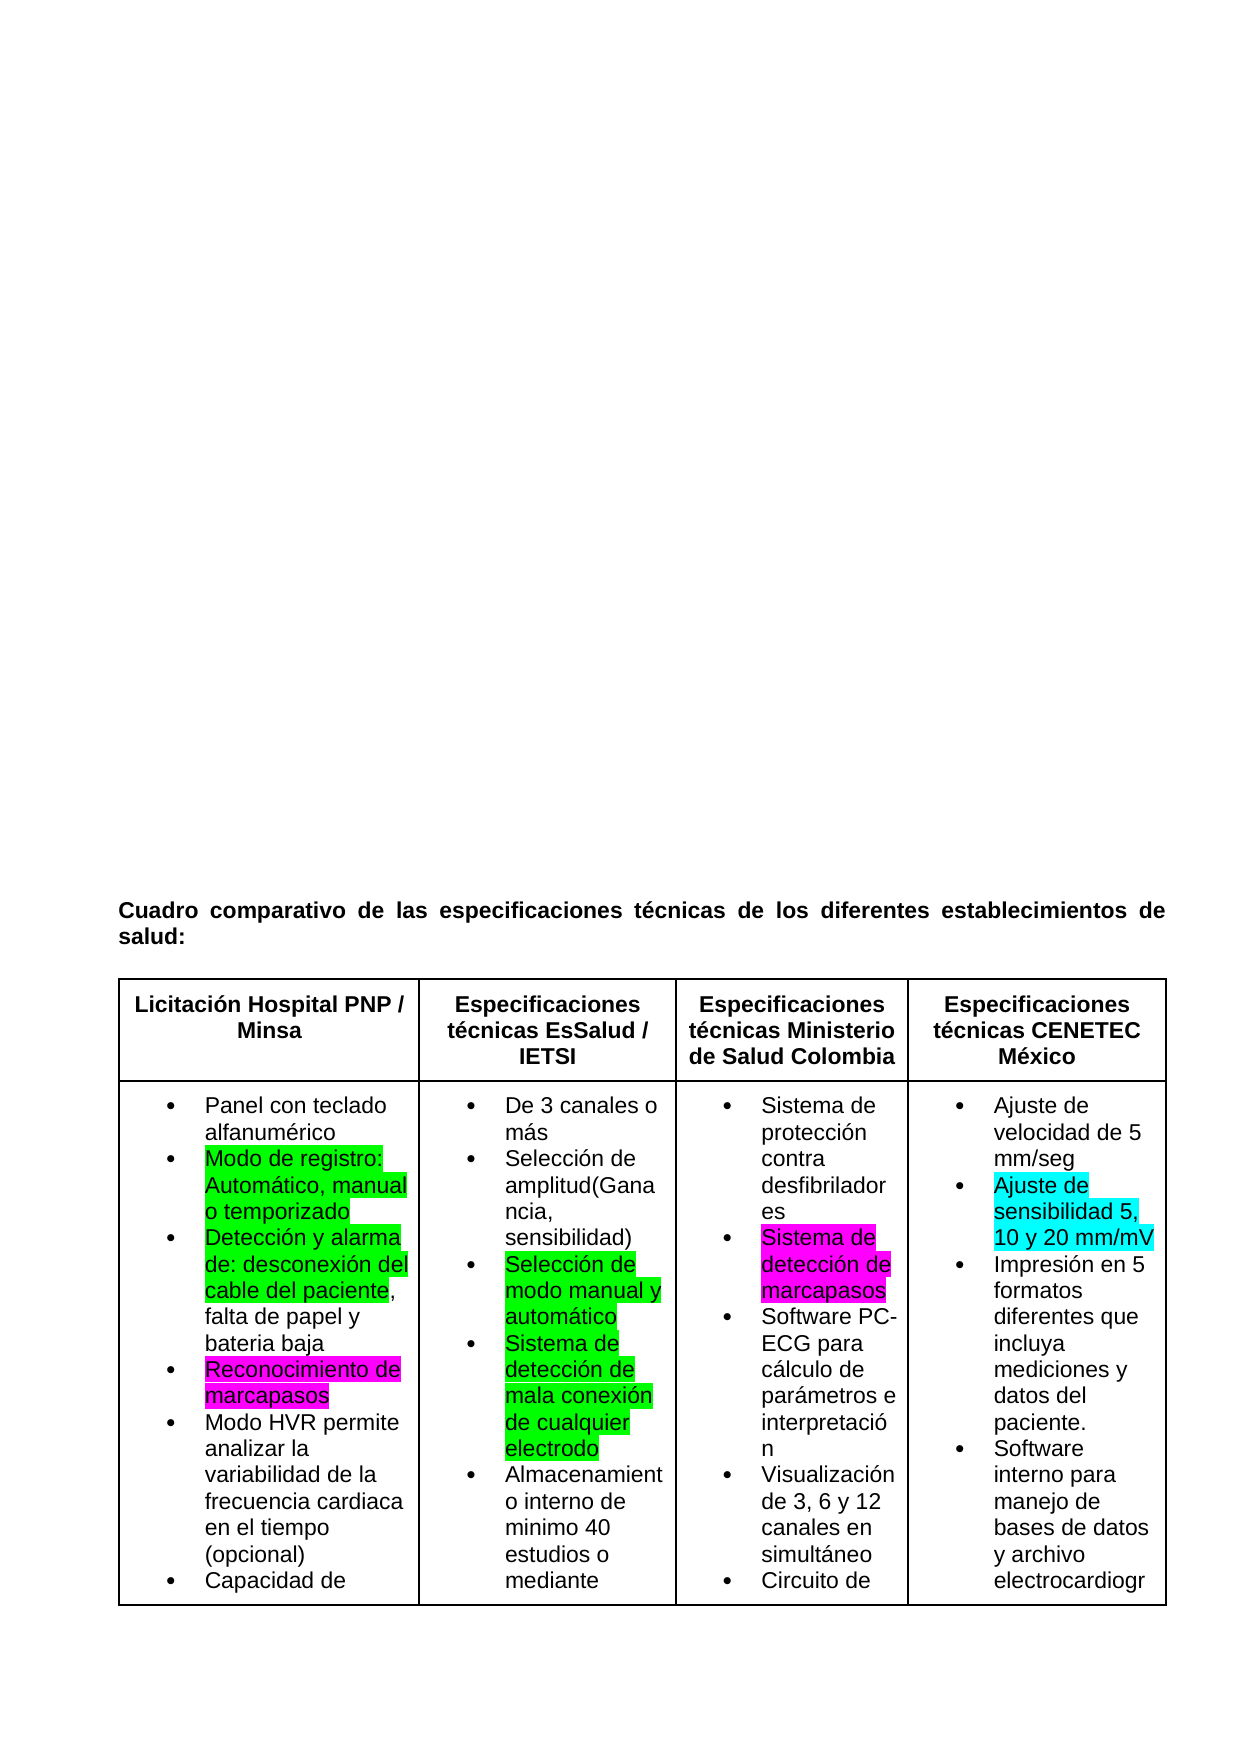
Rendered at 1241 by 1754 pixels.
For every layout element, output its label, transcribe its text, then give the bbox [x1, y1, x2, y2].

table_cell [909, 1082, 1165, 1604]
table_header Especificaciones técnicas CENETEC México [909, 980, 1165, 1080]
table_header Especificaciones técnicas EsSalud / IETSI [420, 980, 675, 1080]
table_header Licitación Hospital PNP / Minsa [120, 980, 418, 1080]
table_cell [677, 1082, 907, 1604]
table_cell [420, 1082, 675, 1604]
text Cuadro comparativo de las especificaciones técnicas de los diferentes establecimientos de salud: [118, 897, 1167, 949]
table_header Especificaciones técnicas Ministerio de Salud Colombia [677, 980, 907, 1080]
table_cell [120, 1082, 418, 1604]
